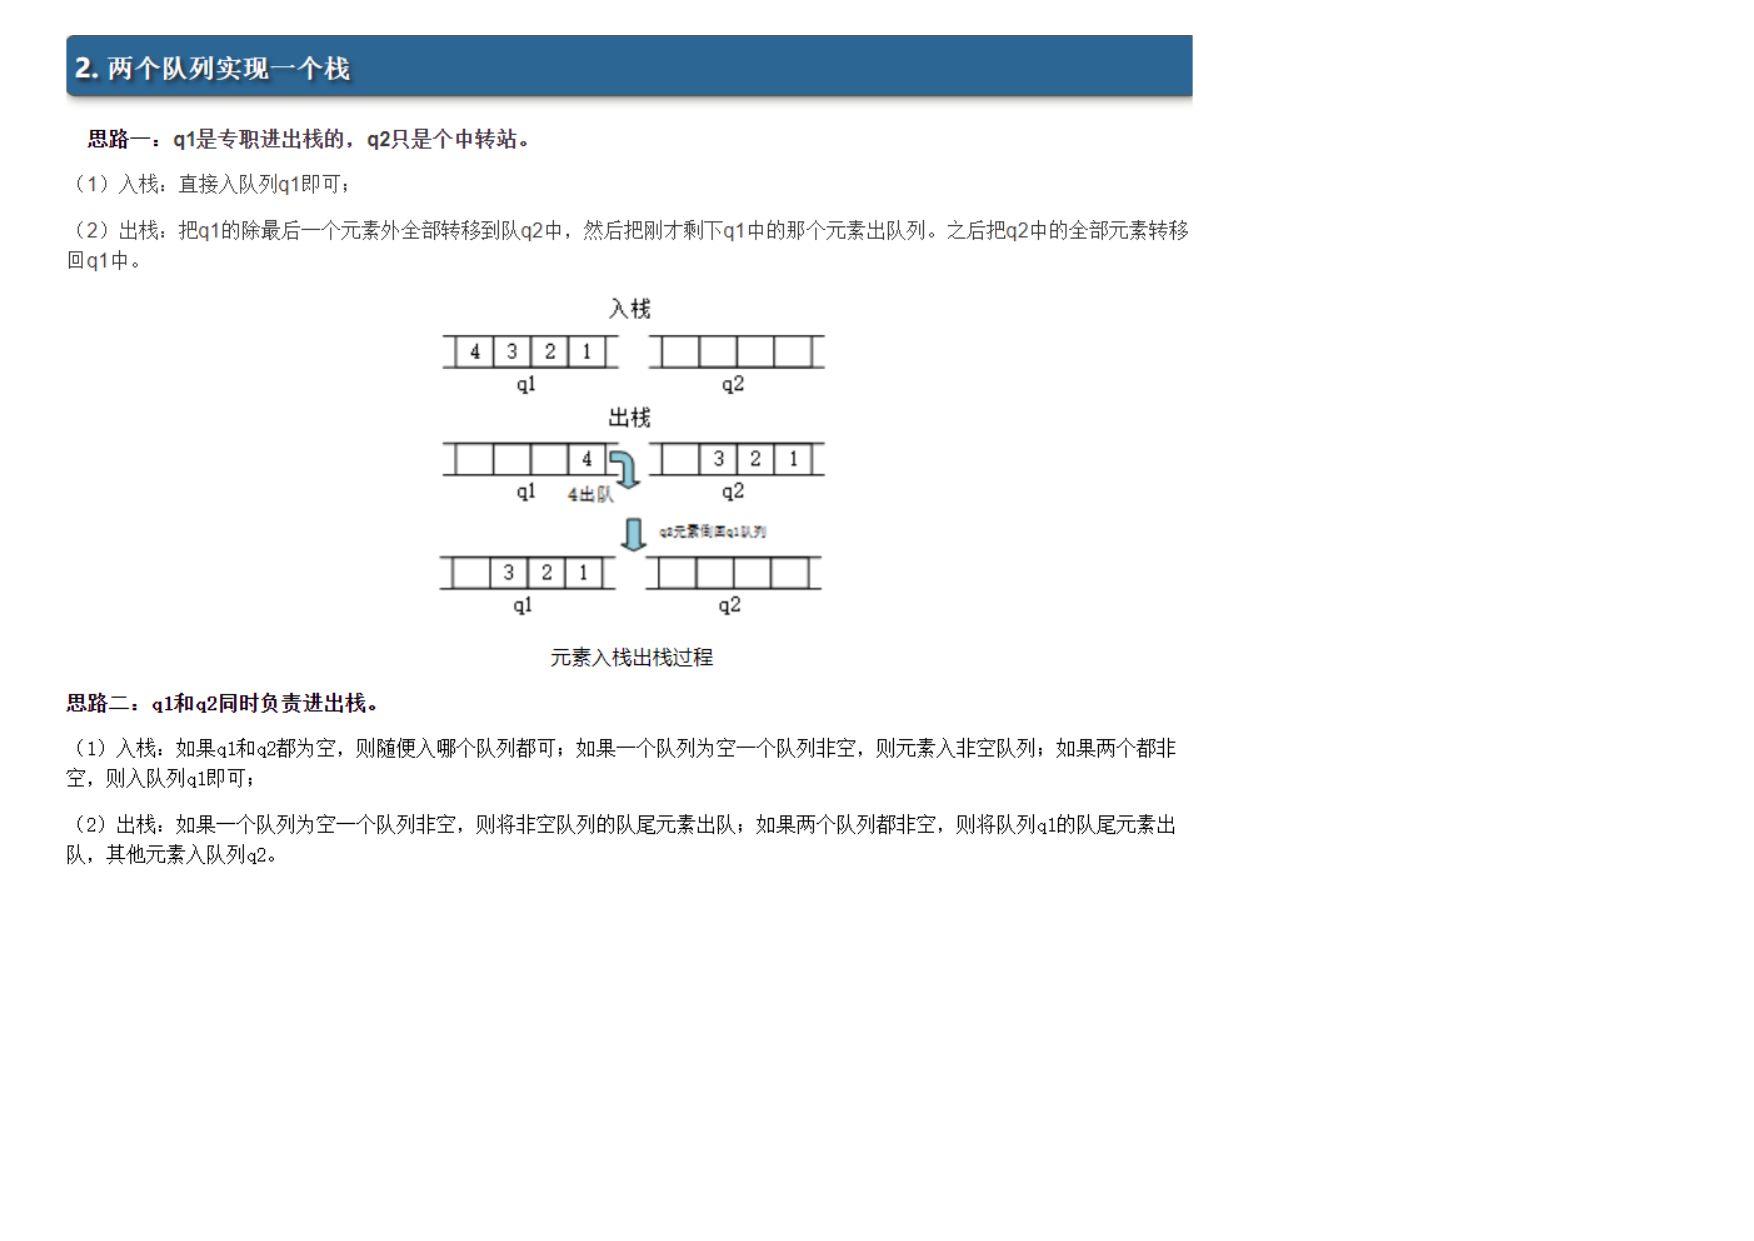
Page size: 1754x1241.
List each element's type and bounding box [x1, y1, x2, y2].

picture [44, 35, 1193, 888]
